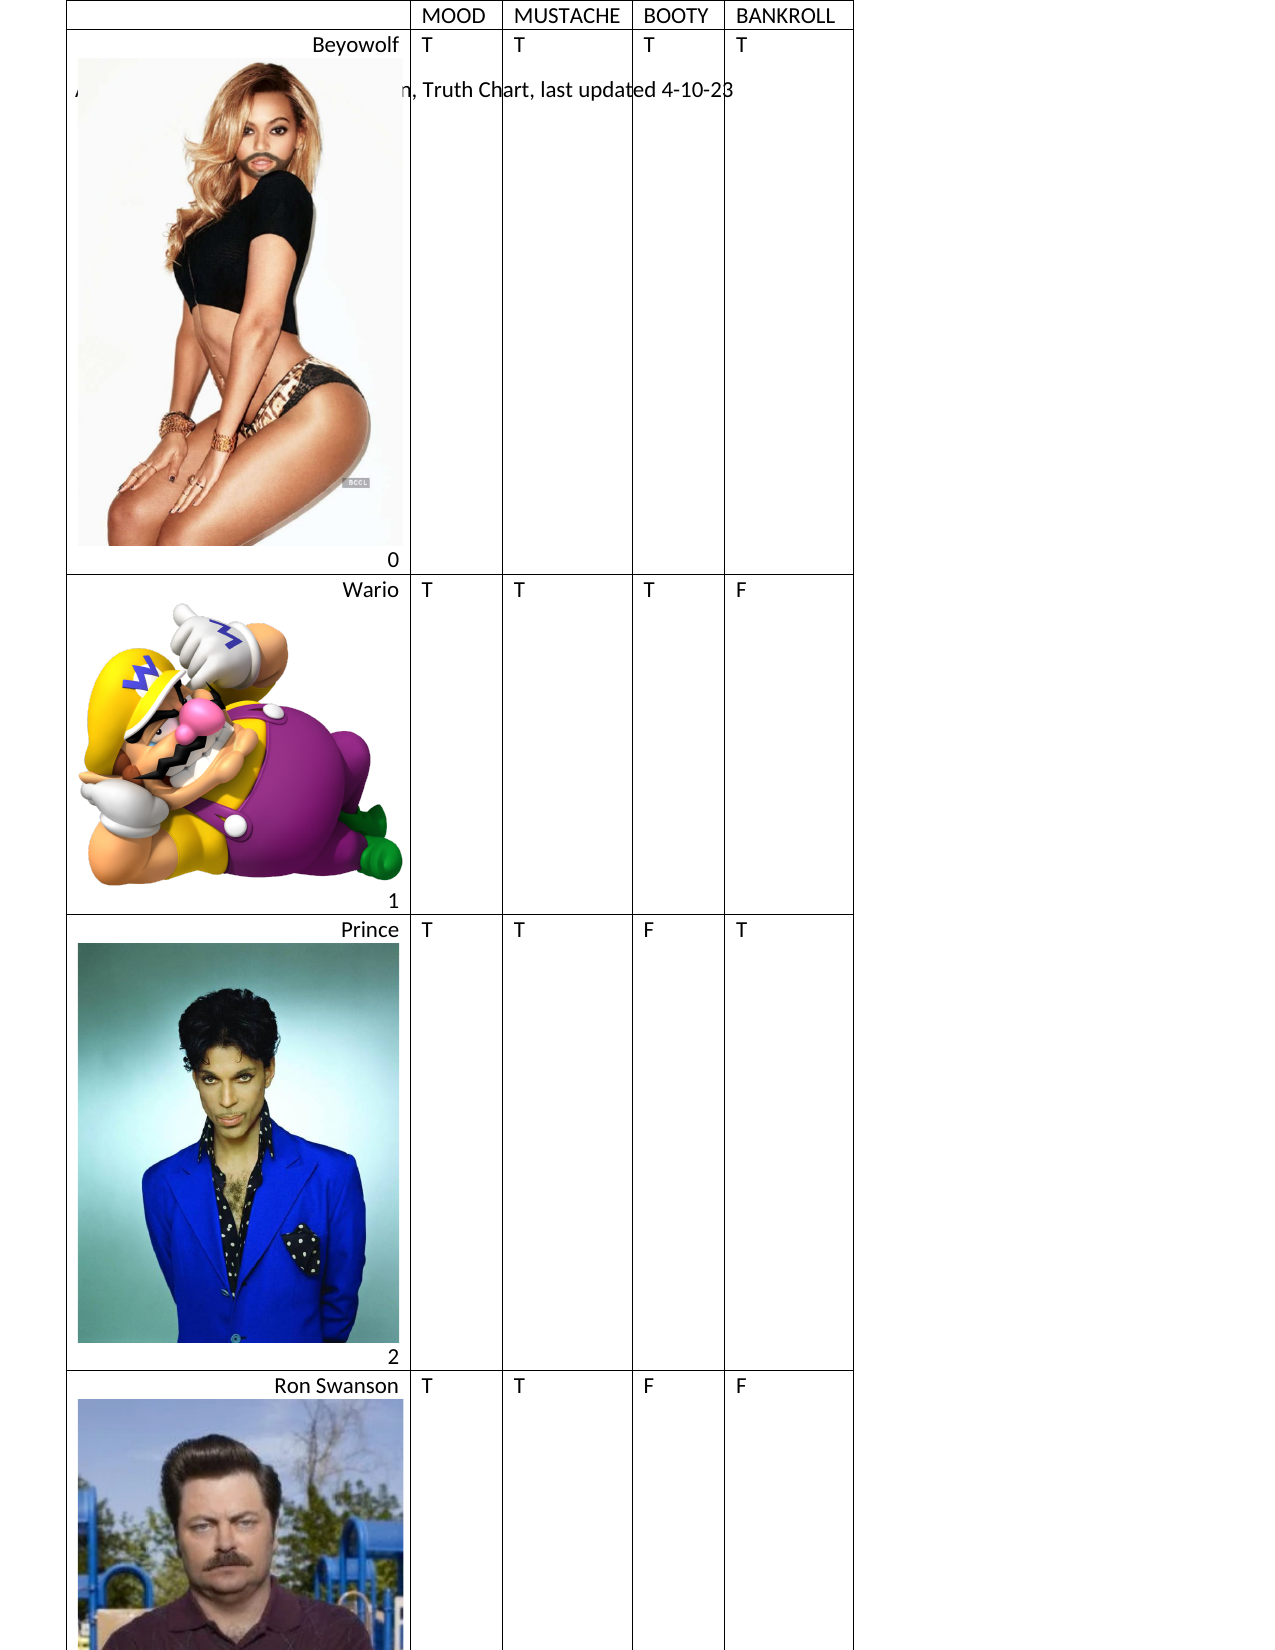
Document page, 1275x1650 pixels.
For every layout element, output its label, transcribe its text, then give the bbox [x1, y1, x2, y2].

picture [77, 602, 404, 887]
table_cell F [725, 1371, 853, 1650]
table_cell T [503, 915, 632, 1370]
table_header BANKROLL [725, 1, 853, 29]
table_cell T [503, 30, 632, 574]
table_cell T [411, 30, 502, 574]
table_cell T [411, 1371, 502, 1650]
table_cell Ron Swanson 3 [67, 1371, 410, 1650]
table_cell T [725, 915, 853, 1370]
picture [77, 1399, 404, 1650]
table_cell F [725, 575, 853, 914]
table_cell T [725, 30, 853, 574]
table_header BOOTY [633, 1, 724, 29]
picture [77, 943, 400, 1343]
table_cell F [633, 1371, 724, 1650]
picture [77, 58, 403, 546]
table_cell Wario 1 [67, 575, 410, 914]
table_cell T [633, 30, 724, 574]
table_header MOOD [411, 1, 502, 29]
table_cell T [503, 1371, 632, 1650]
table_header MUSTACHE [503, 1, 632, 29]
table_cell F [633, 915, 724, 1370]
table_cell Beyowolf 0 [67, 30, 410, 574]
table_header [67, 1, 410, 29]
table_cell T [411, 575, 502, 914]
table_cell T [411, 915, 502, 1370]
table_cell T [503, 575, 632, 914]
table_cell T [633, 575, 724, 914]
table_cell Prince 2 [67, 915, 410, 1370]
